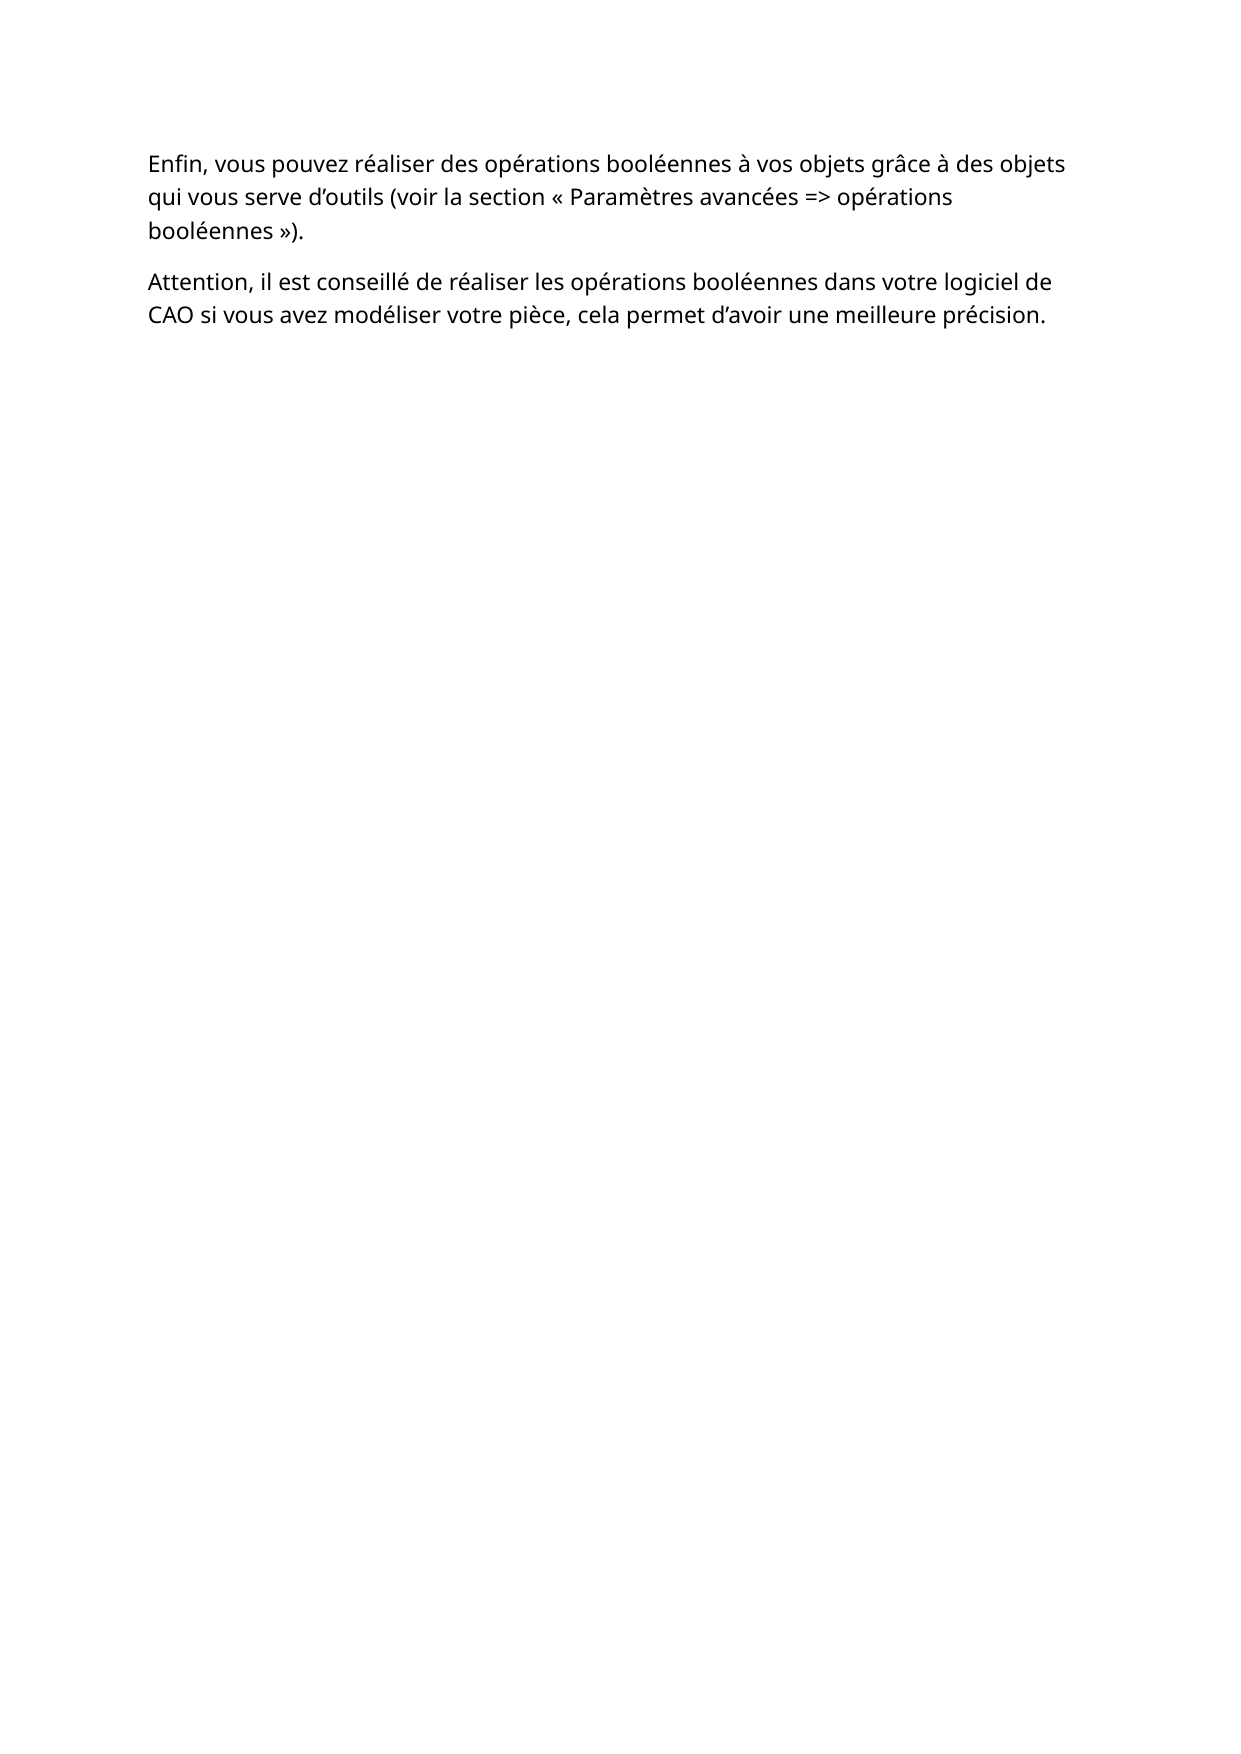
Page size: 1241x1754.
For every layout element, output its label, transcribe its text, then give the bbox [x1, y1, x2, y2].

text Enfin, vous pouvez réaliser des opérations booléennes à vos objets grâce à des objets qui vous serve d’outils (voir la section « Paramètres avancées => opérations booléennes »). [148, 148, 1093, 246]
text Attention, il est conseillé de réaliser les opérations booléennes dans votre logiciel de CAO si vous avez modéliser votre pièce, cela permet d’avoir une meilleure précision. [148, 266, 1093, 331]
